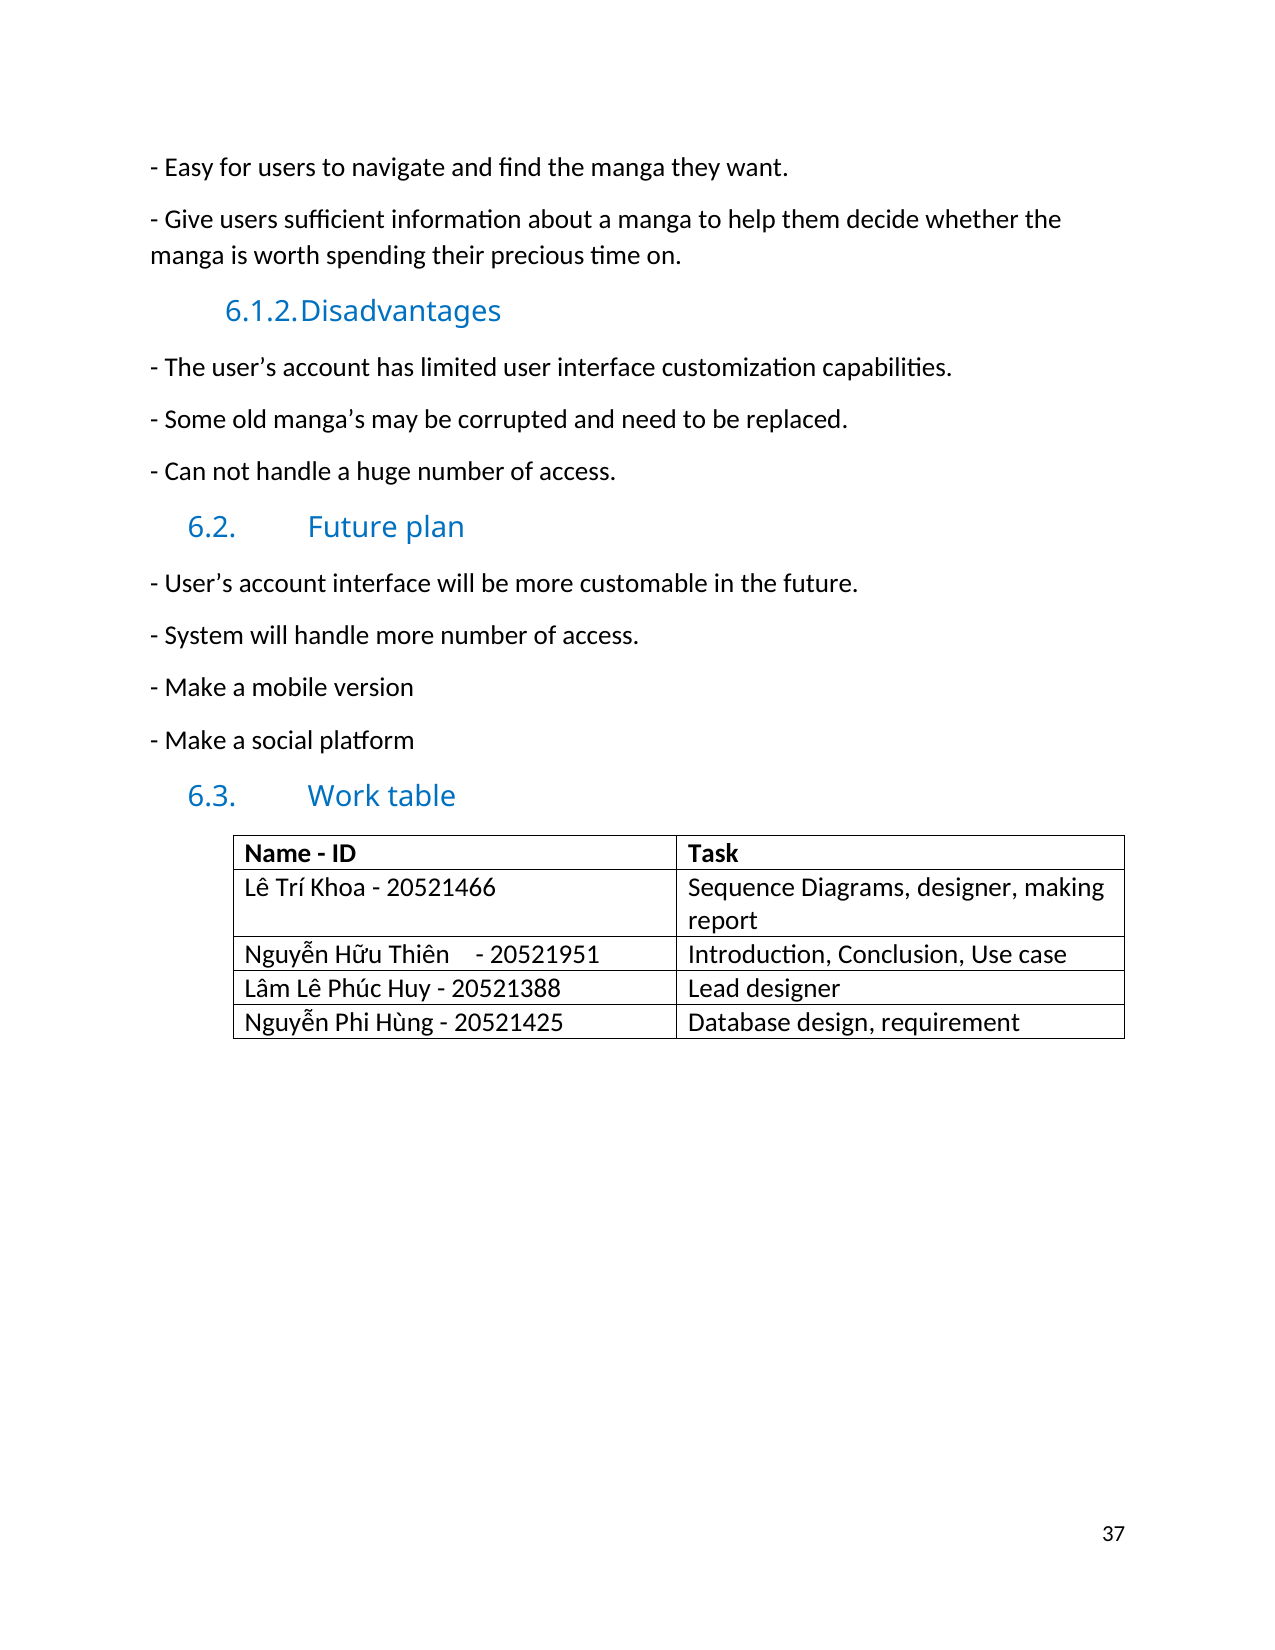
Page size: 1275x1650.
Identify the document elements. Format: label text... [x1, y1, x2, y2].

table_cell Lead designer [677, 971, 1124, 1004]
list Future plan [187, 507, 1125, 546]
table_cell Introduction, Conclusion, Use case [677, 937, 1124, 970]
table_cell Nguyễn Phi Hùng - 20521425 [234, 1005, 676, 1038]
table_cell Lâm Lê Phúc Huy - 20521388 [234, 971, 676, 1004]
list Disadvantages [225, 290, 1125, 330]
text - Make a social platform [150, 723, 1125, 756]
table_header Task [677, 836, 1124, 869]
table_cell Nguyễn Hữu Thiên - 20521951 [234, 937, 676, 970]
table_cell Sequence Diagrams, designer, making report [677, 870, 1124, 936]
text - Make a mobile version [150, 671, 1125, 704]
table_header Name - ID [234, 836, 676, 869]
text - Can not handle a huge number of access. [150, 454, 1125, 487]
table_cell Lê Trí Khoa - 20521466 [234, 870, 676, 936]
text - The user’s account has limited user interface customization capabilities. [150, 350, 1125, 383]
table_cell Database design, requirement [677, 1005, 1124, 1038]
text - Some old manga’s may be corrupted and need to be replaced. [150, 402, 1125, 435]
text - Easy for users to navigate and find the manga they want. [150, 150, 1125, 183]
text - User’s account interface will be more customable in the future. [150, 566, 1125, 599]
text - System will handle more number of access. [150, 618, 1125, 651]
text - Give users sufficient information about a manga to help them decide whether the manga is worth spending their precious time on. [150, 202, 1125, 271]
list Work table [187, 775, 1125, 815]
